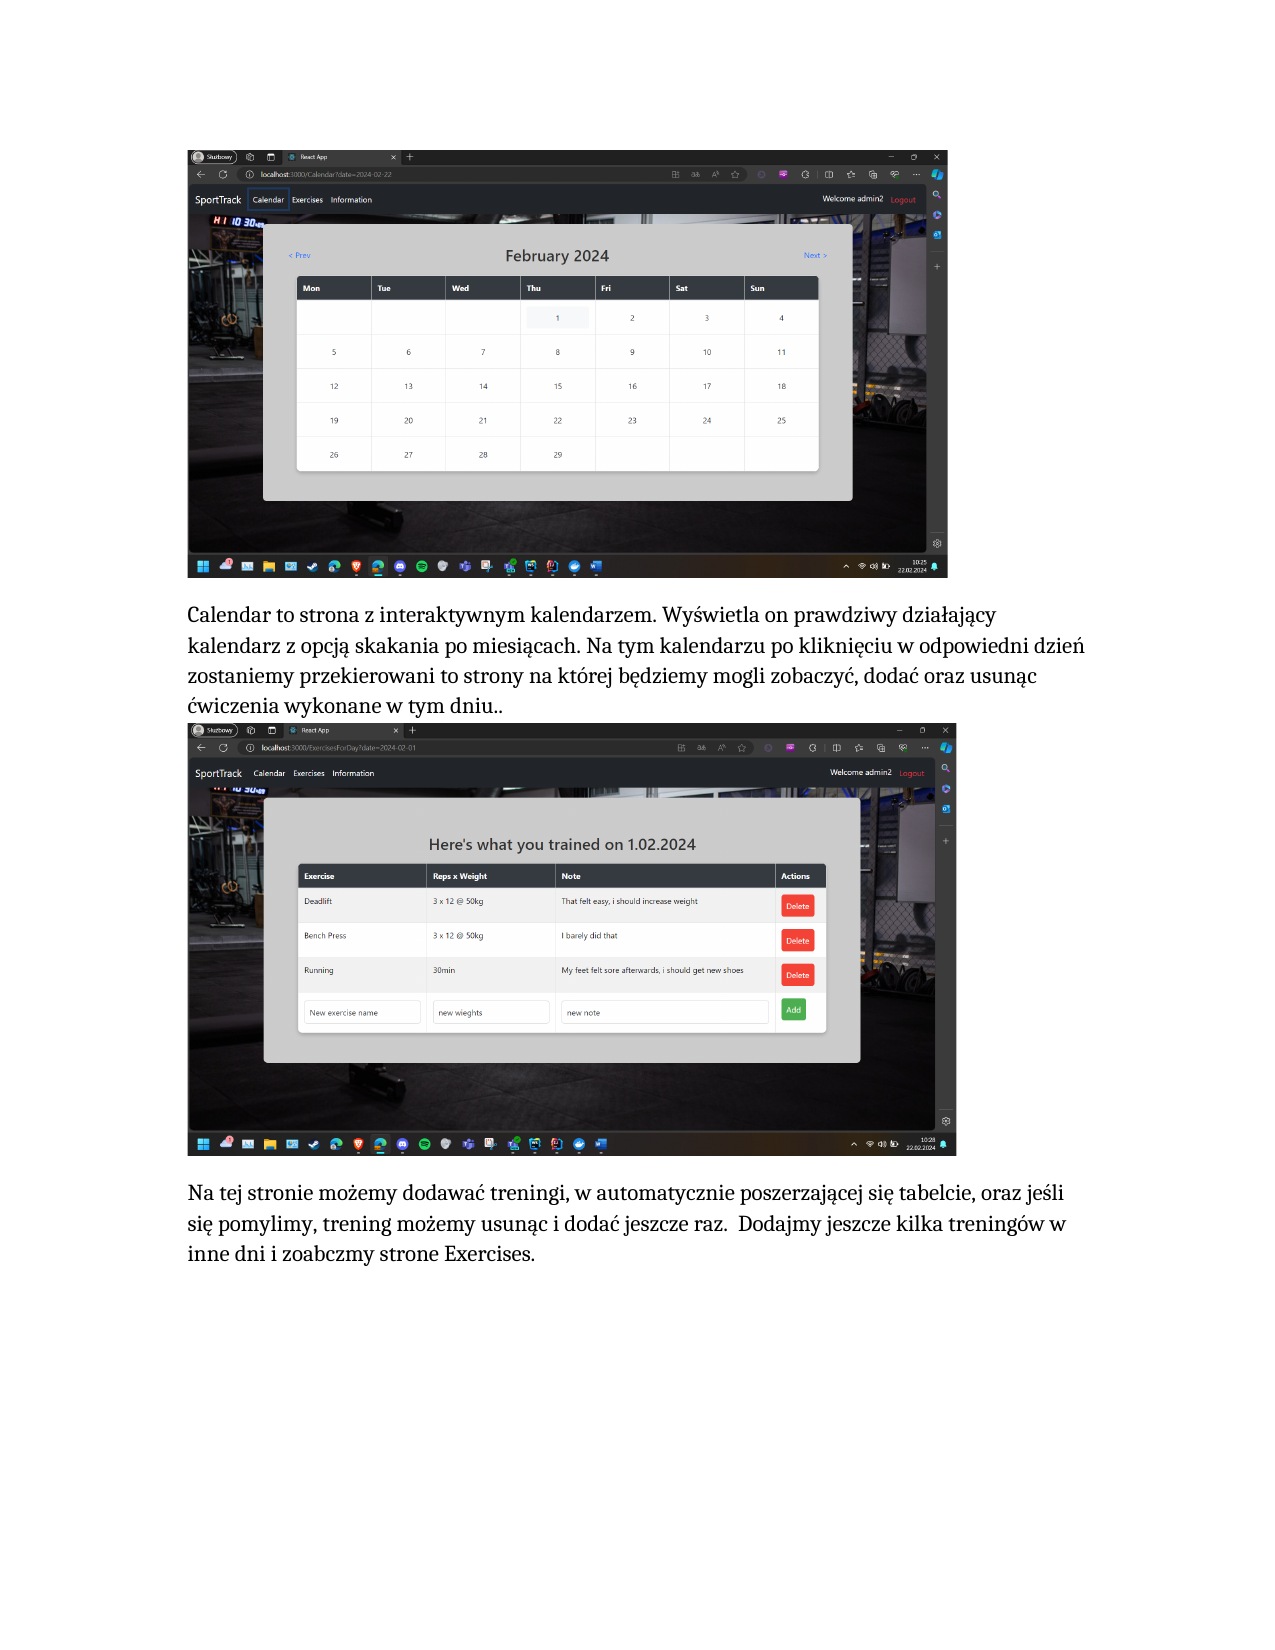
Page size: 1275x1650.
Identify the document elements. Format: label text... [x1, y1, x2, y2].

picture [187, 723, 957, 1156]
text Na tej stronie możemy dodawać treningi, w automatycznie poszerzającej się tabelcie, oraz jeśli się pomylimy, trening możemy usunąc i dodać jeszcze raz. Dodajmy jeszcze kilka treningów w inne dni i zoabczmy strone Exercises. [187, 1180, 1087, 1267]
picture [187, 150, 948, 578]
